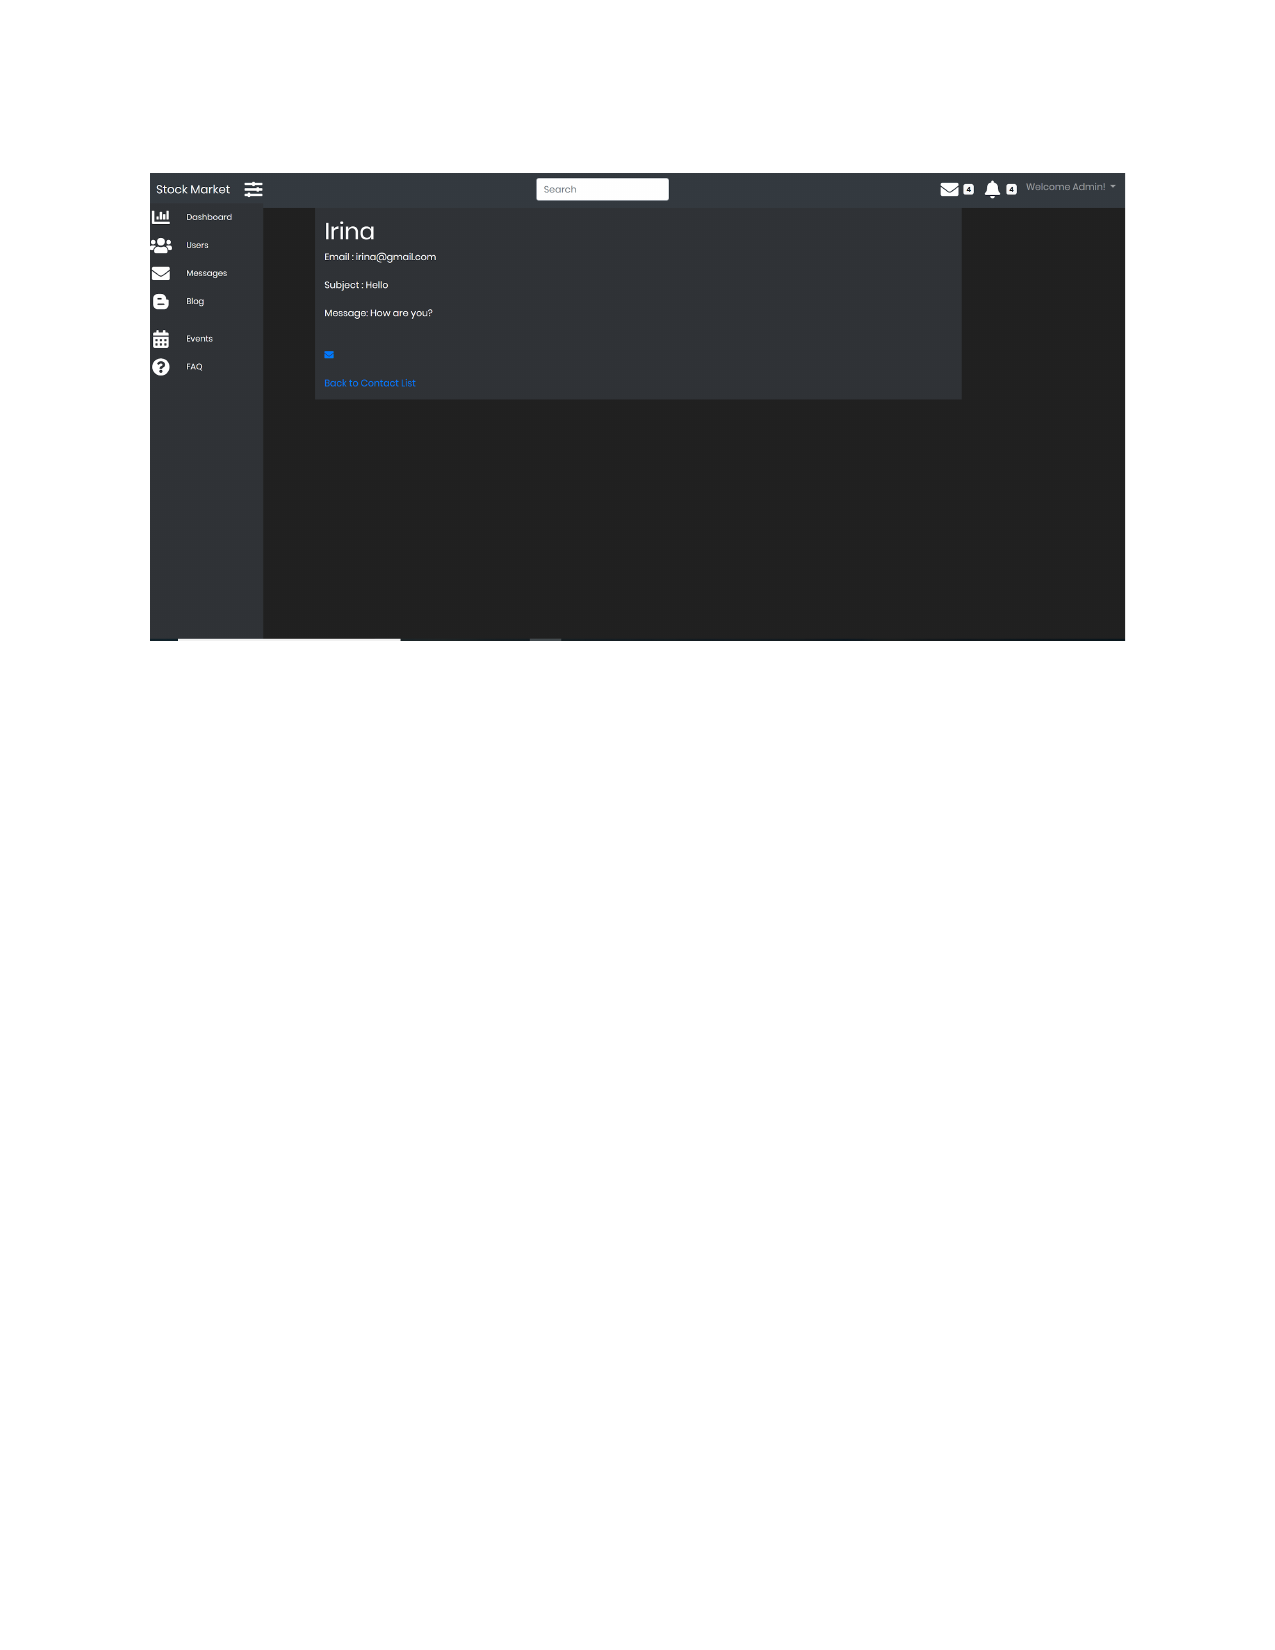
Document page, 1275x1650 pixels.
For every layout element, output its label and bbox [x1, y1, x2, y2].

picture [150, 173, 1125, 641]
